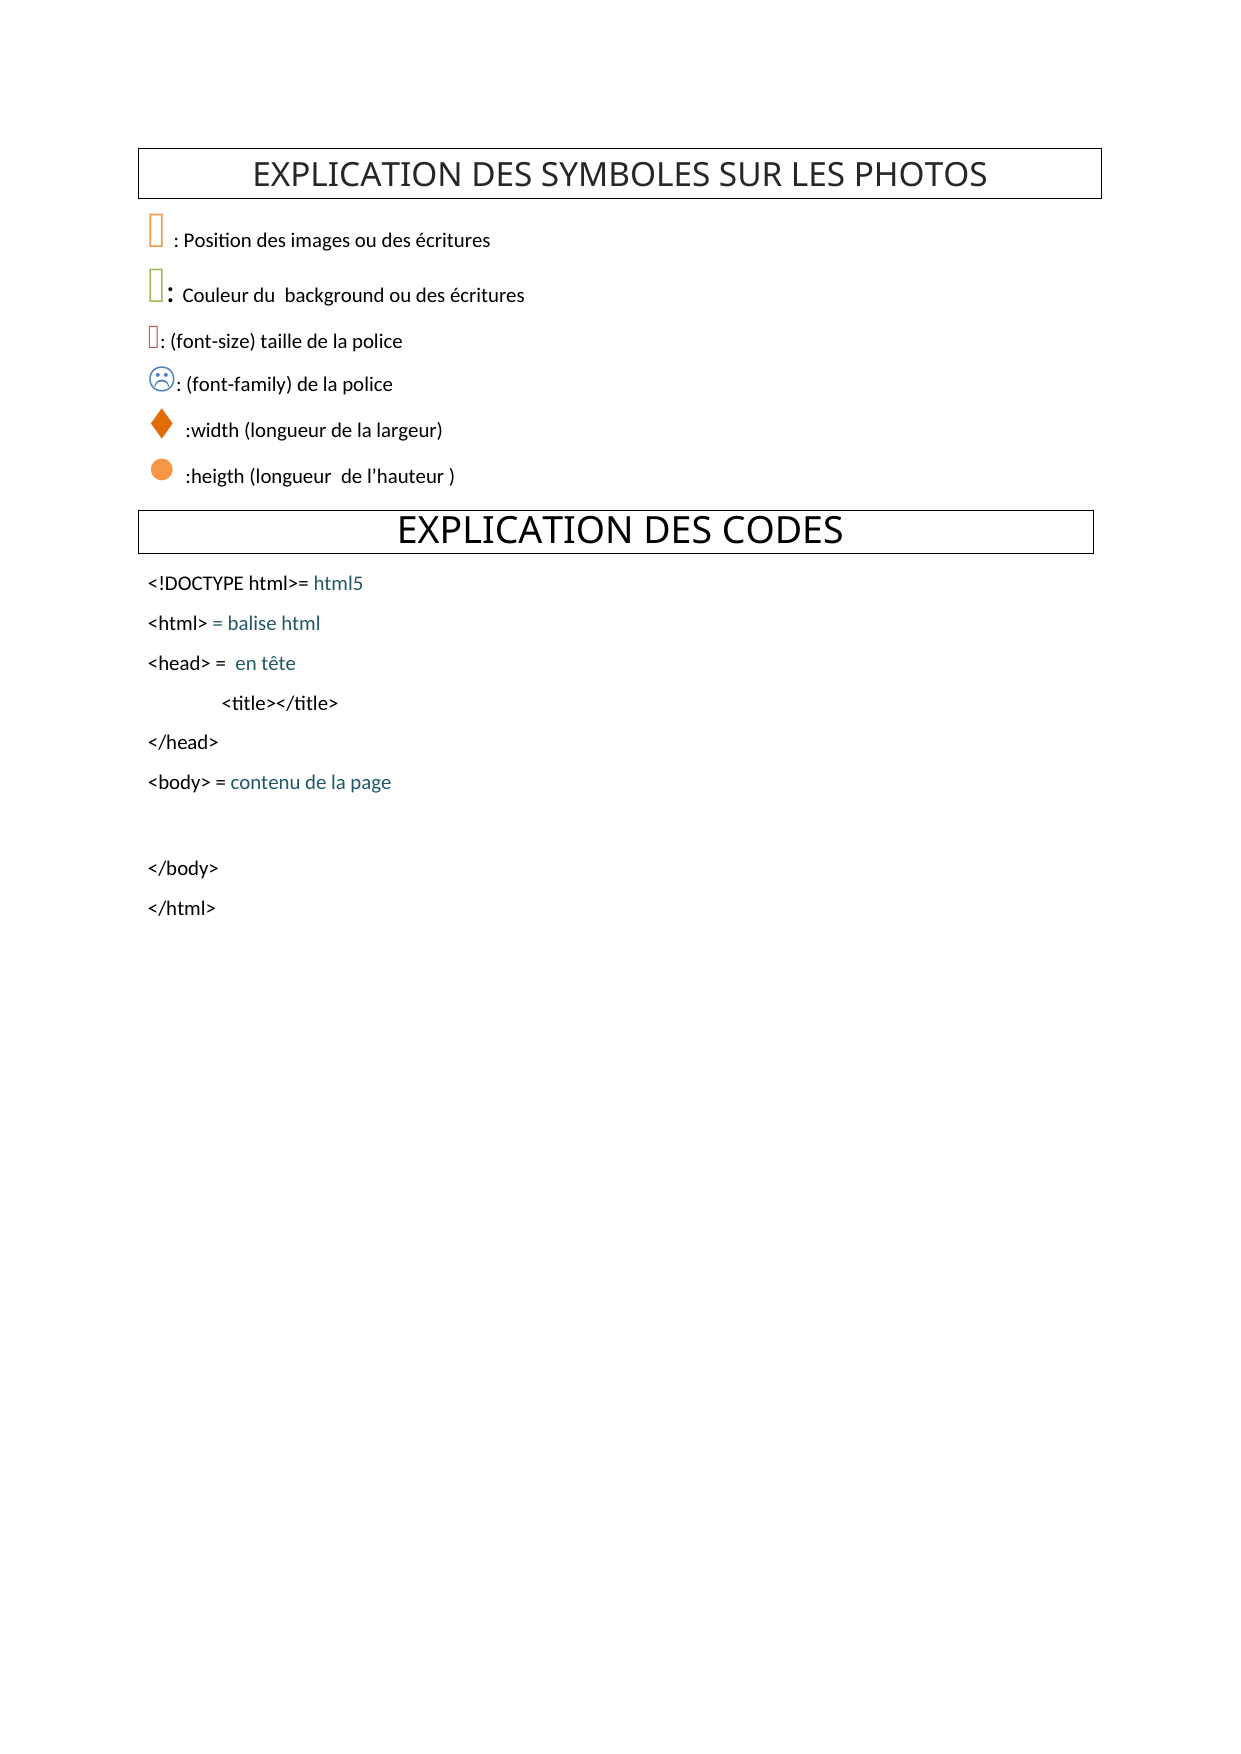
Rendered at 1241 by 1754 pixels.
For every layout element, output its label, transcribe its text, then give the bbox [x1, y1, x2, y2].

text : Couleur du background ou des écritures [148, 275, 1093, 309]
text <body> = contenu de la page [148, 774, 1093, 793]
text : (font-size) taille de la police [148, 330, 1093, 353]
text EXPLICATION DES SYMBOLES SUR LES PHOTOS [139, 149, 1101, 198]
text EXPLICATION DES CODES [139, 511, 1093, 553]
text :width (longueur de la largeur) [148, 417, 1093, 442]
text </head> [148, 734, 1093, 754]
text </html> [148, 901, 1093, 919]
text : (font-family) de la police [148, 373, 1093, 396]
text <html> = balise html [148, 615, 1093, 634]
text </body> [148, 861, 1093, 880]
text <title></title> [148, 695, 1093, 714]
text : Position des images ou des écritures [148, 220, 1093, 254]
text <head> = en tête [148, 655, 1093, 674]
text :heigth (longueur de l’hauteur ) [148, 463, 1093, 489]
text <!DOCTYPE html>= html5 [148, 575, 1093, 594]
